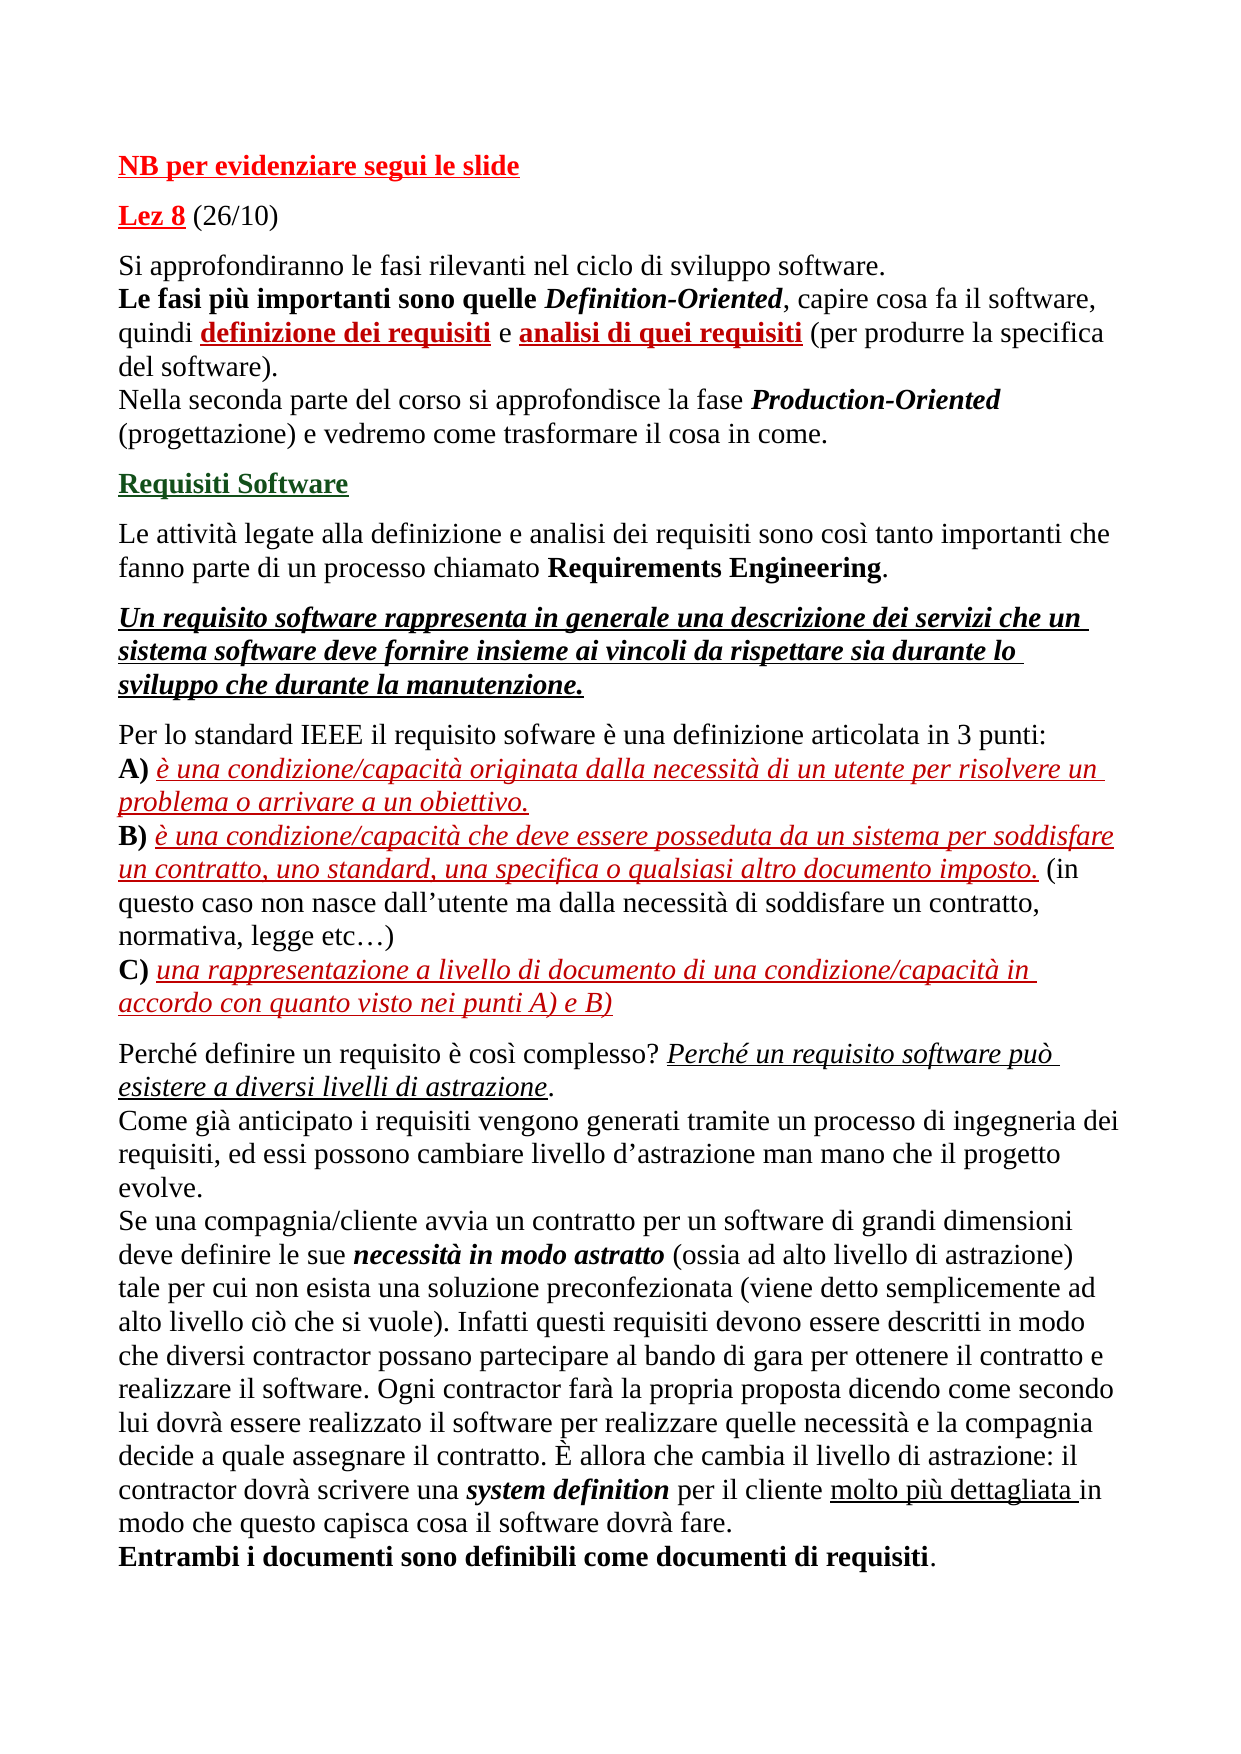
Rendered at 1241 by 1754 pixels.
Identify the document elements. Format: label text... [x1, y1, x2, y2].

text Requisiti Software [118, 466, 1122, 499]
text Un requisito software rappresenta in generale una descrizione dei servizi che un sistema software deve fornire insieme ai vincoli da rispettare sia durante lo sviluppo che durante la manutenzione. [118, 600, 1122, 701]
text Le attività legate alla definizione e analisi dei requisiti sono così tanto importanti che fanno parte di un processo chiamato Requirements Engineering. [118, 516, 1122, 583]
text Per lo standard IEEE il requisito sofware è una definizione articolata in 3 punti: A) è una condizione/capacità originata dalla necessità di un utente per risolvere un problema o arrivare a un obiettivo. B) è una condizione/capacità che deve essere posseduta da un sistema per soddisfare un contratto, uno standard, una specifica o qualsiasi altro documento imposto. (in questo caso non nasce dall’utente ma dalla necessità di soddisfare un contratto, normativa, legge etc…) C) una rappresentazione a livello di documento di una condizione/capacità in accordo con quanto visto nei punti A) e B) [118, 717, 1122, 1019]
text Perché definire un requisito è così complesso? Perché un requisito software può esistere a diversi livelli di astrazione. Come già anticipato i requisiti vengono generati tramite un processo di ingegneria dei requisiti, ed essi possono cambiare livello d’astrazione man mano che il progetto evolve. Se una compagnia/cliente avvia un contratto per un software di grandi dimensioni deve definire le sue necessità in modo astratto (ossia ad alto livello di astrazione) tale per cui non esista una soluzione preconfezionata (viene detto semplicemente ad alto livello ciò che si vuole). Infatti questi requisiti devono essere descritti in modo che diversi contractor possano partecipare al bando di gara per ottenere il contratto e realizzare il software. Ogni contractor farà la propria proposta dicendo come secondo lui dovrà essere realizzato il software per realizzare quelle necessità e la compagnia decide a quale assegnare il contratto. È allora che cambia il livello di astrazione: il contractor dovrà scrivere una system definition per il cliente molto più dettagliata in modo che questo capisca cosa il software dovrà fare. Entrambi i documenti sono definibili come documenti di requisiti. [118, 1036, 1122, 1572]
text Si approfondiranno le fasi rilevanti nel ciclo di sviluppo software. Le fasi più importanti sono quelle Definition-Oriented, capire cosa fa il software, quindi definizione dei requisiti e analisi di quei requisiti (per produrre la specifica del software). Nella seconda parte del corso si approfondisce la fase Production-Oriented (progettazione) e vedremo come trasformare il cosa in come. [118, 248, 1122, 449]
text Lez 8 (26/10) [118, 198, 1122, 231]
text NB per evidenziare segui le slide [118, 148, 1122, 181]
